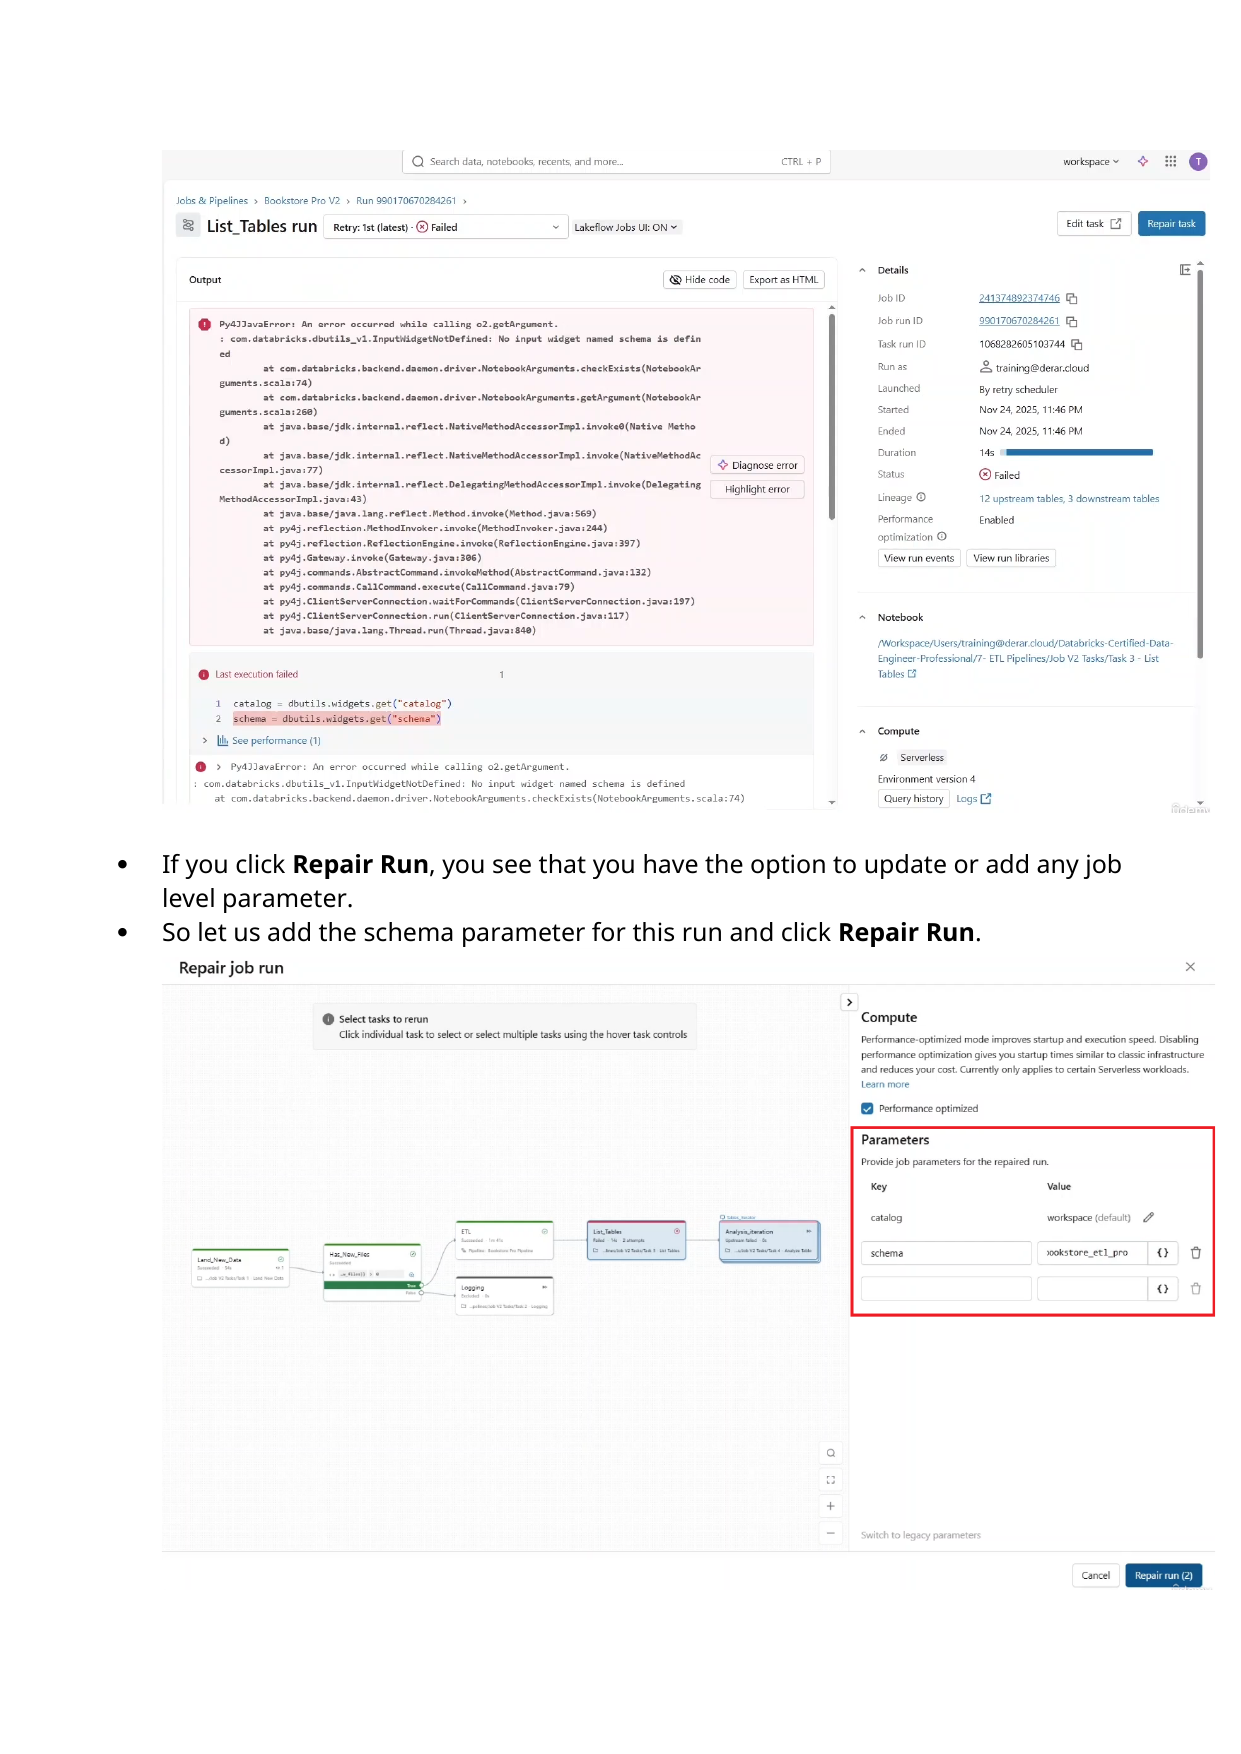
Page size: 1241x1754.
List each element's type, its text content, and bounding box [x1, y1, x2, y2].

list If you click Repair Run, you see that you have the option to update or add any job level parameter. [118, 846, 1167, 914]
picture [161, 150, 1211, 813]
picture [161, 948, 1216, 1590]
list So let us add the schema parameter for this run and click Repair Run. [118, 914, 1167, 949]
